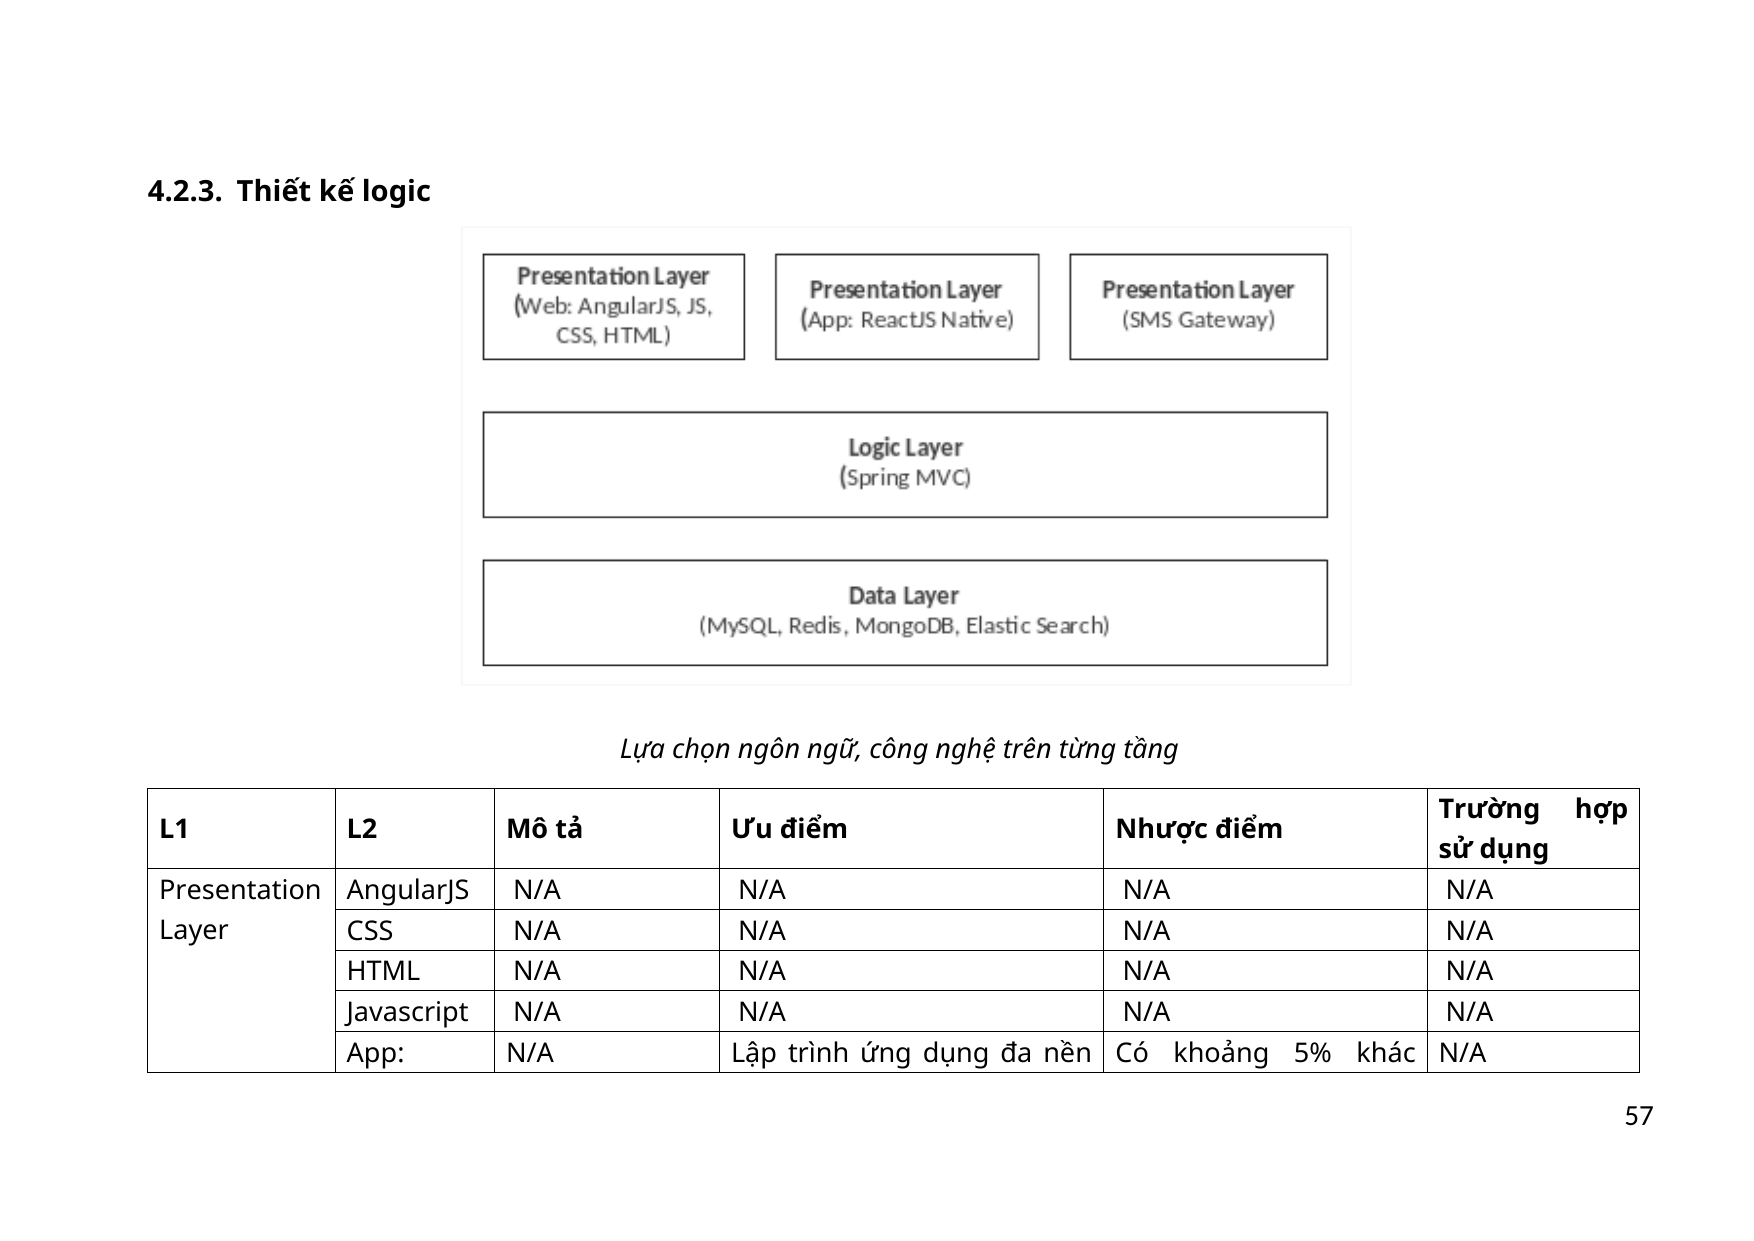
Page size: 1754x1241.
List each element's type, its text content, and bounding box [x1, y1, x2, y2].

table_header Ưu điểm [720, 789, 1103, 868]
table_header Nhược điểm [1104, 789, 1427, 868]
table_cell CSS [336, 910, 494, 949]
table_cell N/A [1428, 991, 1639, 1031]
table_cell N/A [1104, 951, 1427, 990]
table_cell N/A [495, 869, 719, 909]
table_cell N/A [720, 869, 1103, 909]
table_header L2 [336, 789, 494, 868]
table_cell HTML [336, 951, 494, 990]
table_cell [720, 1032, 1103, 1072]
text Lựa chọn ngôn ngữ, công nghệ trên từng tầng [148, 728, 1654, 768]
table_header L1 [148, 789, 335, 868]
subtitle Thiết kế logic [148, 170, 1654, 209]
table_cell N/A [1104, 991, 1427, 1031]
table_cell N/A [720, 910, 1103, 949]
table_cell AngularJS [336, 869, 494, 909]
table_cell N/A [495, 991, 719, 1031]
table_cell N/A [495, 1032, 719, 1072]
table_cell N/A [1428, 951, 1639, 990]
table_cell N/A [1428, 910, 1639, 949]
table_cell Javascript [336, 991, 494, 1031]
table_cell N/A [1428, 1032, 1639, 1072]
table_cell App: ReactJS Native [336, 1032, 494, 1072]
table_cell N/A [1428, 869, 1639, 909]
table_cell N/A [1104, 869, 1427, 909]
table_cell Presentation Layer [148, 869, 335, 1072]
table_header Trường hợp sử dụng [1428, 789, 1639, 868]
table_cell N/A [495, 951, 719, 990]
table_cell N/A [1104, 910, 1427, 949]
table_cell N/A [495, 910, 719, 949]
table_cell N/A [720, 991, 1103, 1031]
table_cell N/A [720, 951, 1103, 990]
table_header Mô tả [495, 789, 719, 868]
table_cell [1104, 1032, 1427, 1072]
